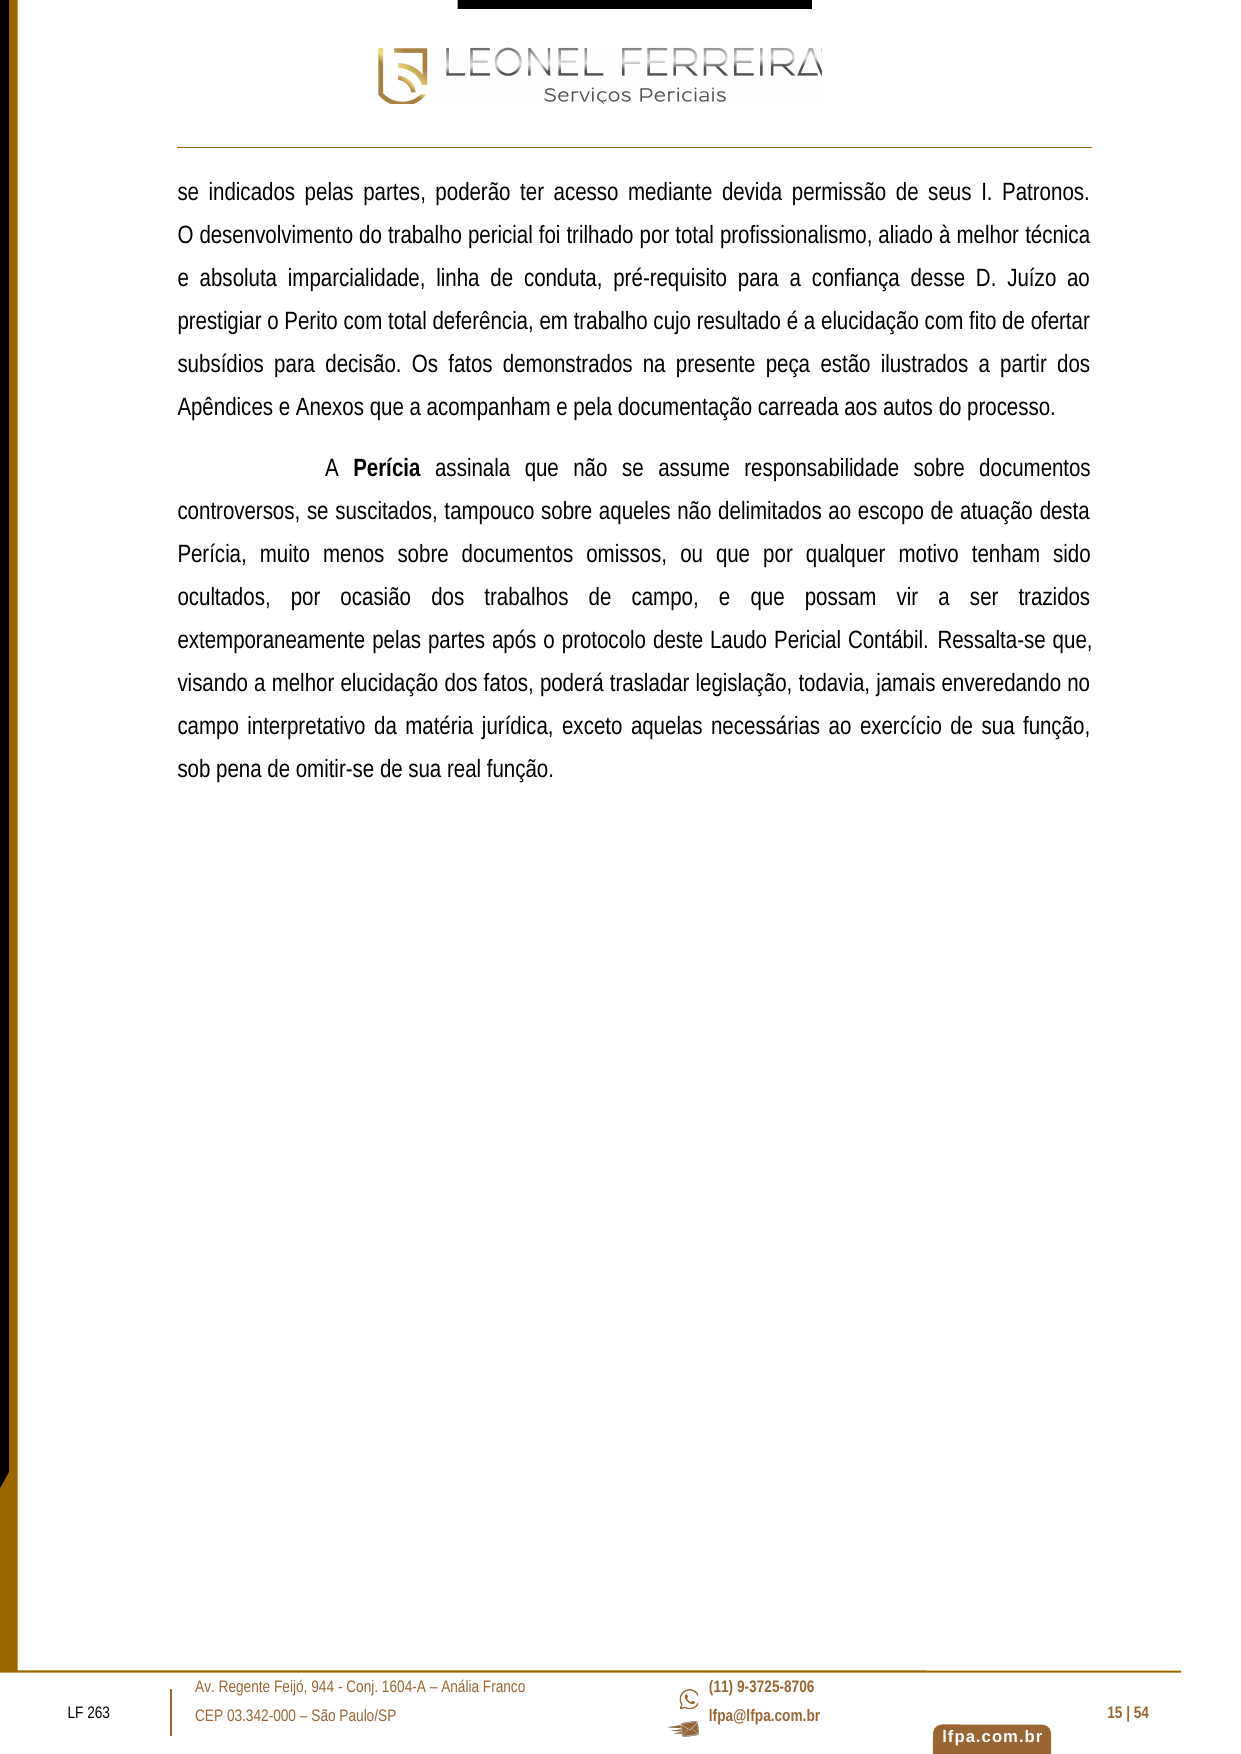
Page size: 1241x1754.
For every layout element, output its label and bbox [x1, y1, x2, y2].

picture [378, 47, 822, 104]
picture [667, 1721, 699, 1737]
picture [679, 1689, 699, 1708]
